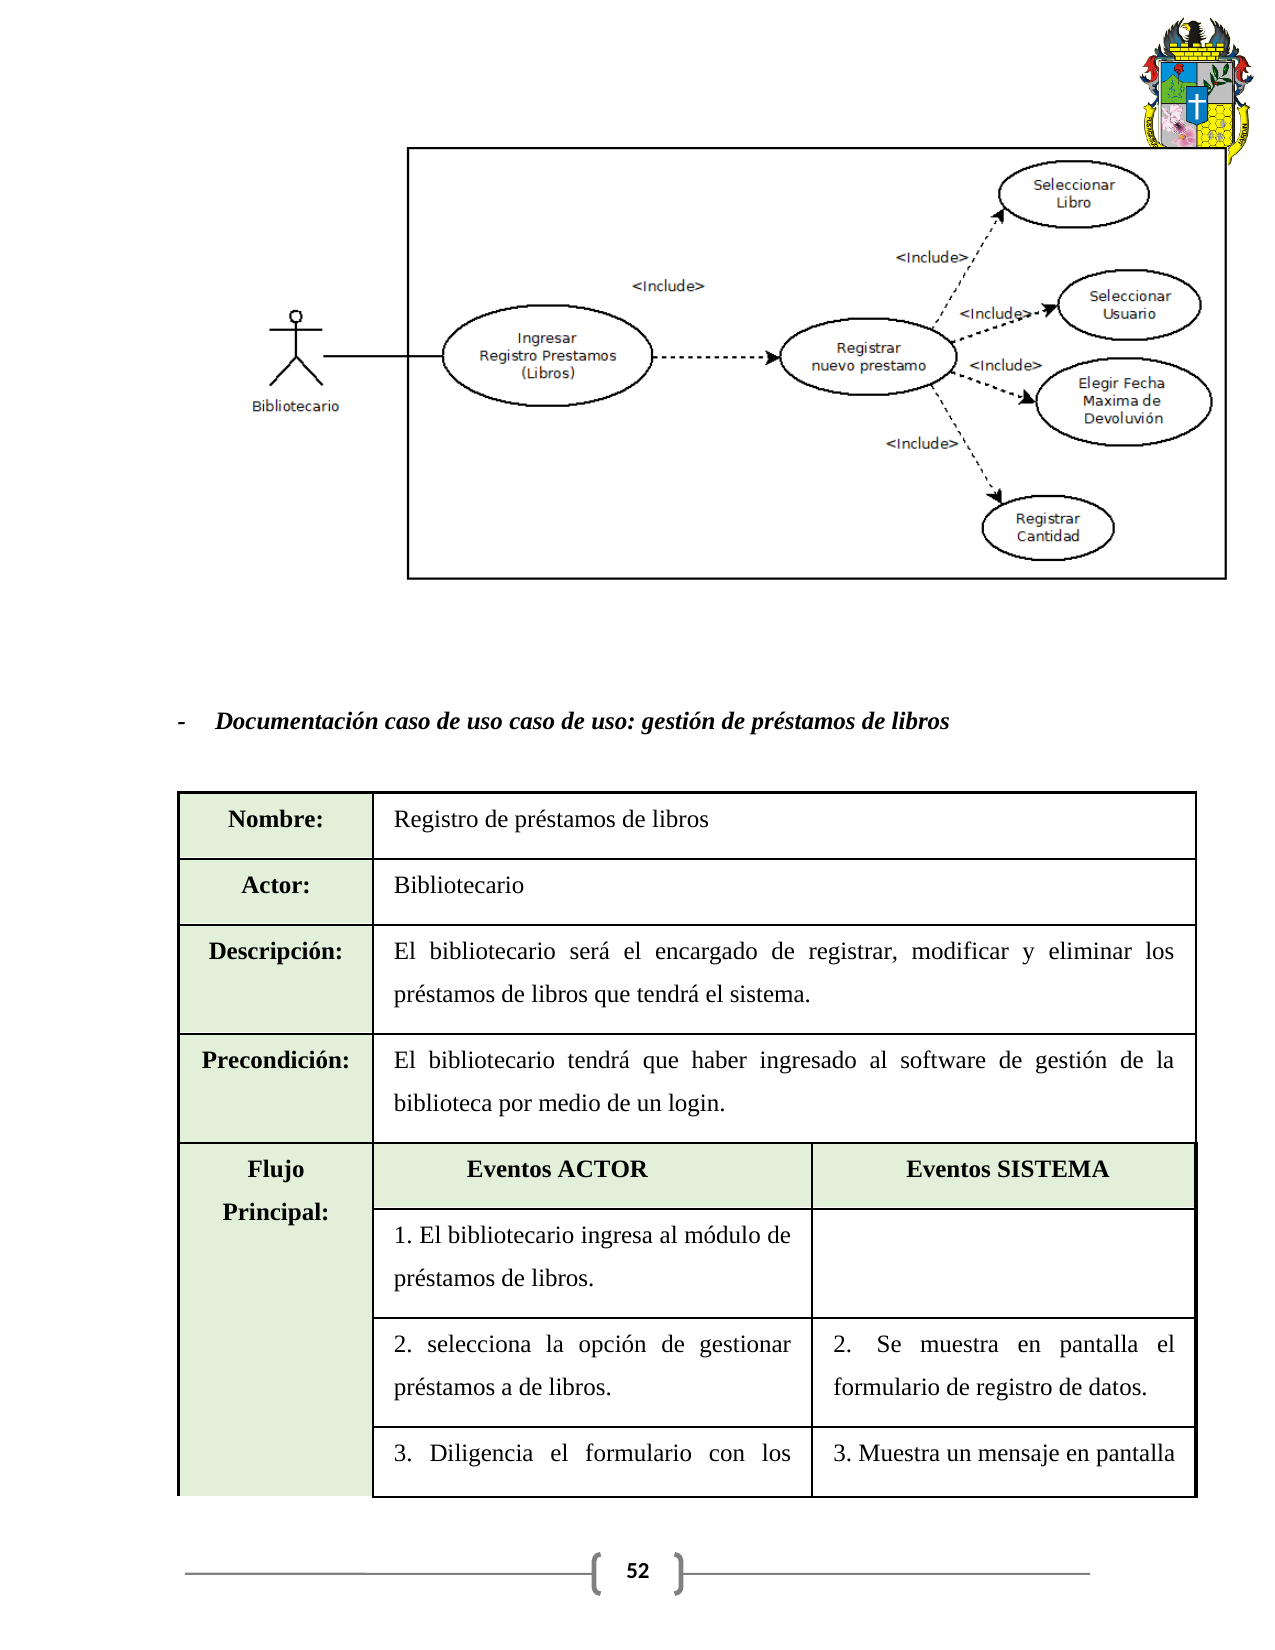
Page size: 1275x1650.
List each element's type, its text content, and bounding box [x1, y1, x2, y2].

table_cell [813, 1428, 1194, 1496]
table_cell Bibliotecario [374, 860, 1195, 923]
table_cell El bibliotecario tendrá que haber ingresado al software de gestión de la biblioteca por medio de un login. [374, 1035, 1195, 1142]
table_cell Eventos SISTEMA [813, 1144, 1194, 1207]
table_cell Precondición: [180, 1035, 372, 1142]
table_cell El bibliotecario será el encargado de registrar, modificar y eliminar los préstamos de libros que tendrá el sistema. [374, 926, 1195, 1032]
table_cell Actor: [180, 860, 372, 923]
table_cell [813, 1210, 1194, 1317]
table_cell Flujo Principal: [180, 1144, 372, 1496]
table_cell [374, 1428, 811, 1496]
table_header Nombre: [180, 794, 372, 857]
picture [252, 16, 1255, 582]
table_cell 1. El bibliotecario ingresa al módulo de préstamos de libros. [374, 1210, 811, 1317]
table_cell 2. Se muestra en pantalla el formulario de registro de datos. [813, 1319, 1194, 1426]
table_cell 2. selecciona la opción de gestionar préstamos a de libros. [374, 1319, 811, 1426]
table_cell Eventos ACTOR [374, 1144, 811, 1207]
table_cell Descripción: [180, 926, 372, 1032]
list Documentación caso de uso caso de uso: gestión de préstamos de libros [177, 706, 1087, 734]
table_header Registro de préstamos de libros [374, 794, 1195, 857]
